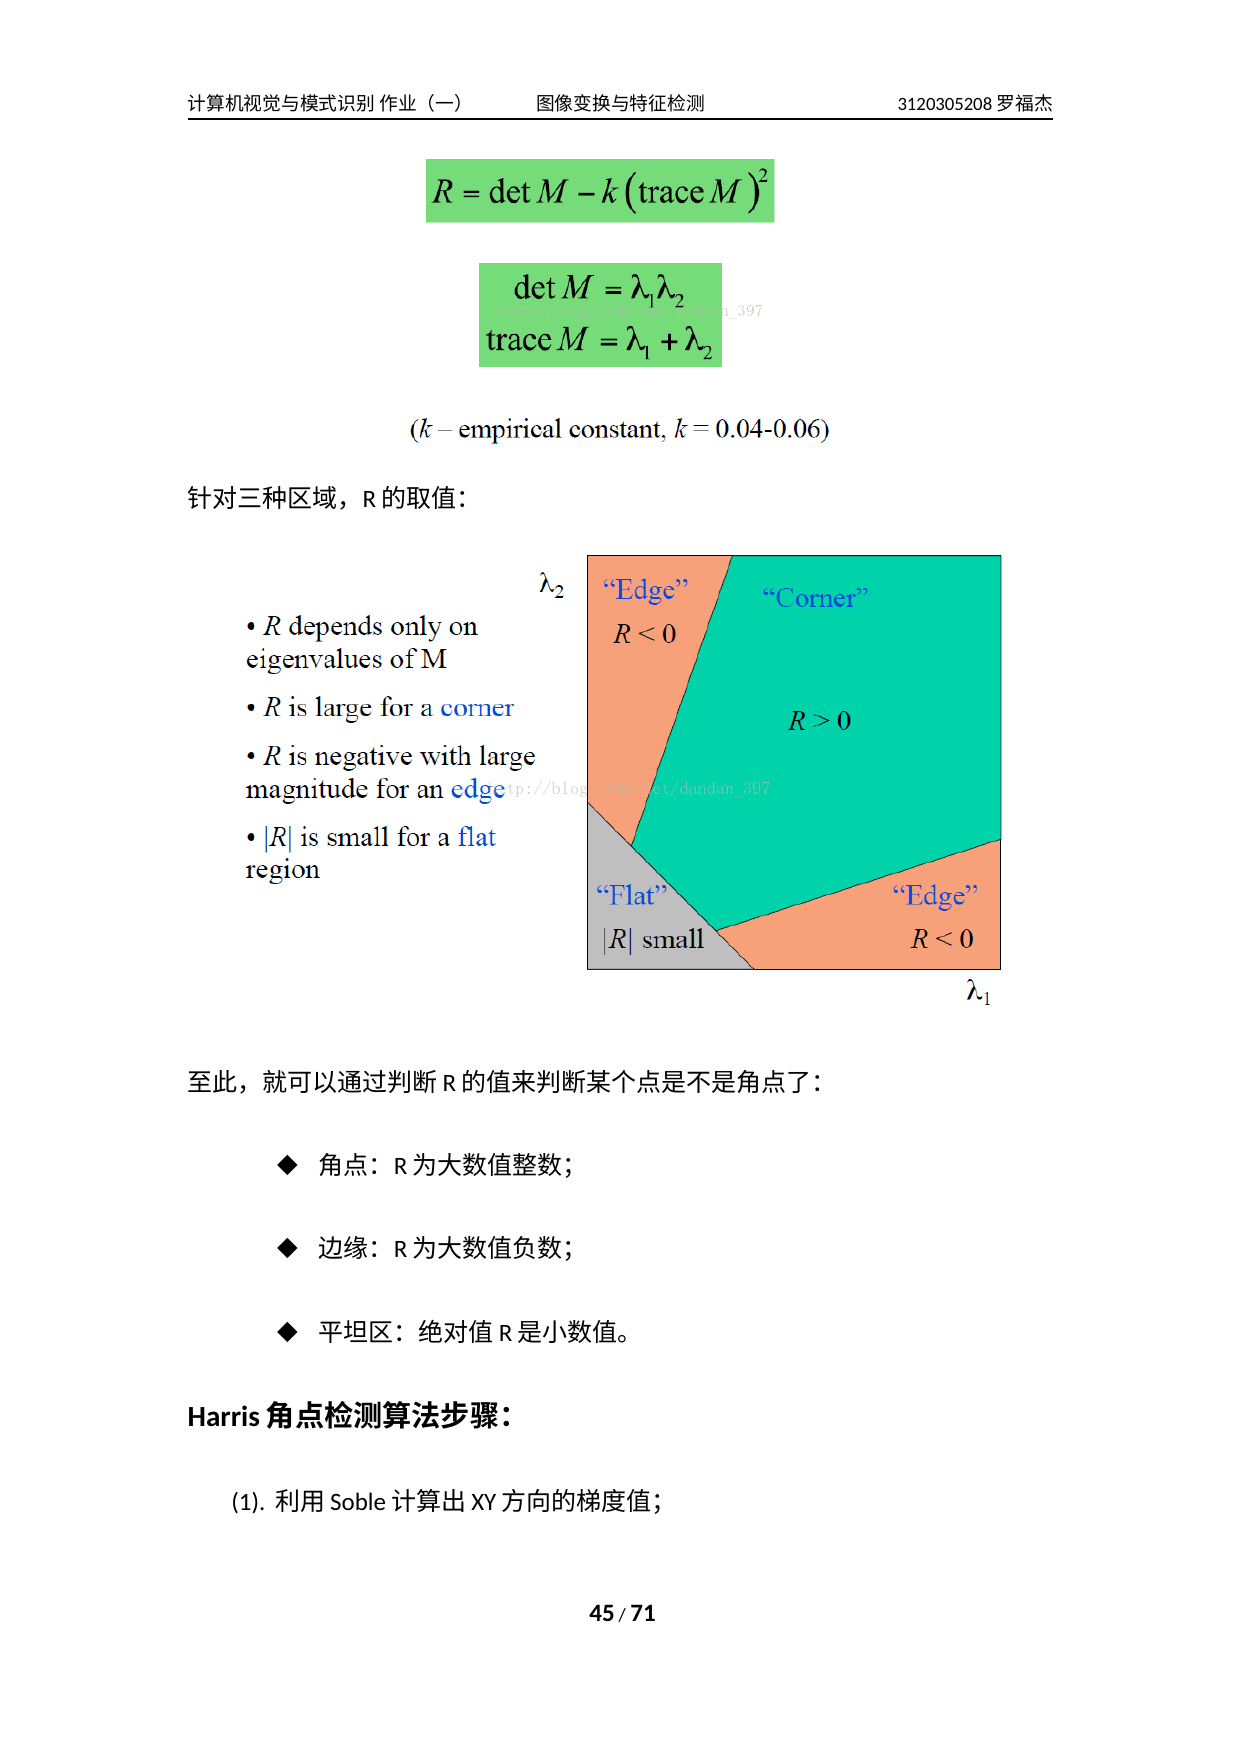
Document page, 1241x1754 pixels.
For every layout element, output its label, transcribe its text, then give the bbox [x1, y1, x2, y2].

list 利用Soble计算出XY方向的梯度值； [231, 1467, 1053, 1532]
picture [233, 547, 1007, 1010]
list 角点：R为大数值整数； [275, 1131, 1053, 1196]
text Harris角点检测算法步骤： [187, 1381, 1053, 1446]
text 至此，就可以通过判断R的值来判断某个点是不是角点了： [187, 1048, 1053, 1113]
text 针对三种区域，R的取值： [187, 464, 1053, 529]
list 边缘：R为大数值负数； [275, 1214, 1053, 1279]
list 平坦区：绝对值R是小数值。 [275, 1298, 1053, 1363]
picture [408, 158, 832, 444]
